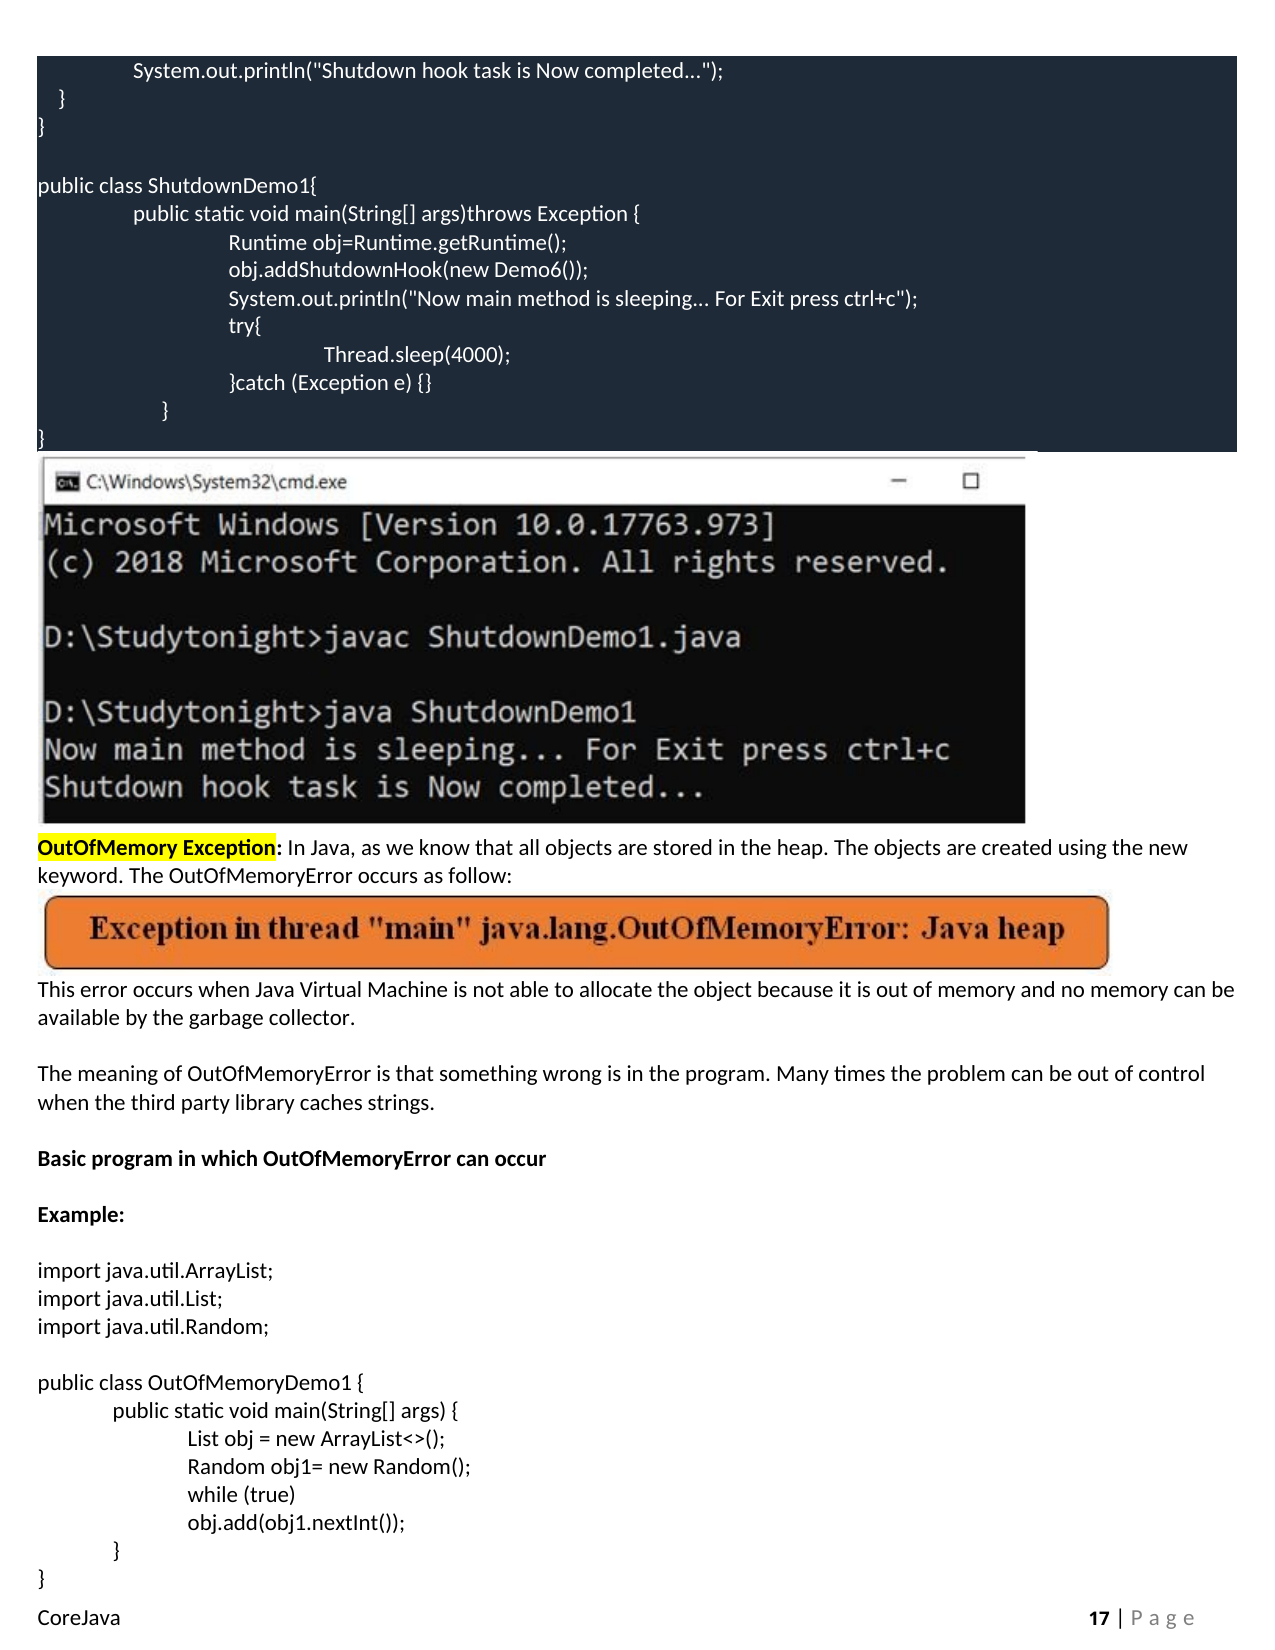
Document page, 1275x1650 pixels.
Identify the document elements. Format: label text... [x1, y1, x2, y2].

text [37, 56, 1237, 140]
text OutOfMemory Exception: In Java, as we know that all objects are stored in the heap. The objects are created using the new keyword. The OutOfMemoryError occurs as follow: [37, 833, 1237, 889]
picture [37, 889, 1116, 976]
text public class ShutdownDemo1{ public static void main(String[] args)throws Exception { Runtime obj=Runtime.getRuntime(); obj.addShutdownHook(new Demo6()); System.out.println("Now main method is sleeping... For Exit press ctrl+c"); try{ Thread.sleep(4000); }catch (Exception e) {} } } [37, 172, 1237, 452]
picture [37, 451, 1038, 833]
text This error occurs when Java Virtual Machine is not able to allocate the object because it is out of memory and no memory can be available by the garbage collector. The meaning of OutOfMemoryError is that something wrong is in the program. Many times the problem can be out of control when the third party library caches strings. Basic program in which OutOfMemoryError can occur Example: import java.util.ArrayList; import java.util.List; import java.util.Random; public class OutOfMemoryDemo1 { public static void main(String[] args) { List obj = new ArrayList<>(); Random obj1= new Random(); while (true) obj.add(obj1.nextInt()); } } [37, 976, 1237, 1592]
